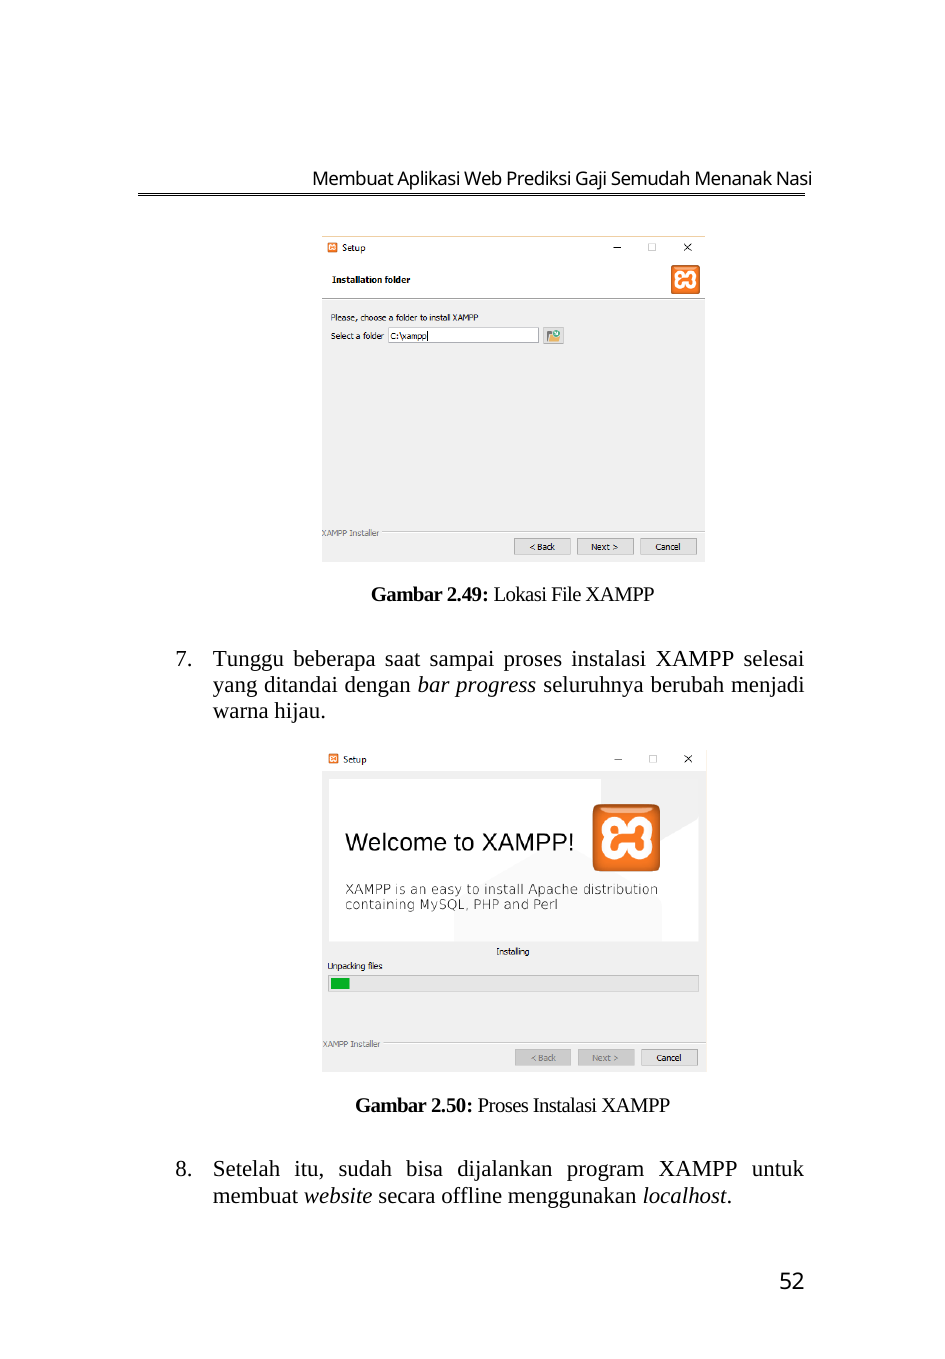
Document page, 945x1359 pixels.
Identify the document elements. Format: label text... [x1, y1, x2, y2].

list Tunggu beberapa saat sampai proses instalasi XAMPP selesai yang ditandai dengan bar progress seluruhnya berubah menjadi warna hijau. [175, 645, 805, 724]
text Gambar 2.50: Proses Instalasi XAMPP [138, 1093, 805, 1117]
picture [322, 750, 707, 1072]
picture [322, 236, 705, 562]
list Setelah itu, sudah bisa dijalankan program XAMPP untuk membuat website secara offline menggunakan localhost. [175, 1156, 805, 1208]
text Gambar 2.49: Lokasi File XAMPP [138, 582, 805, 606]
